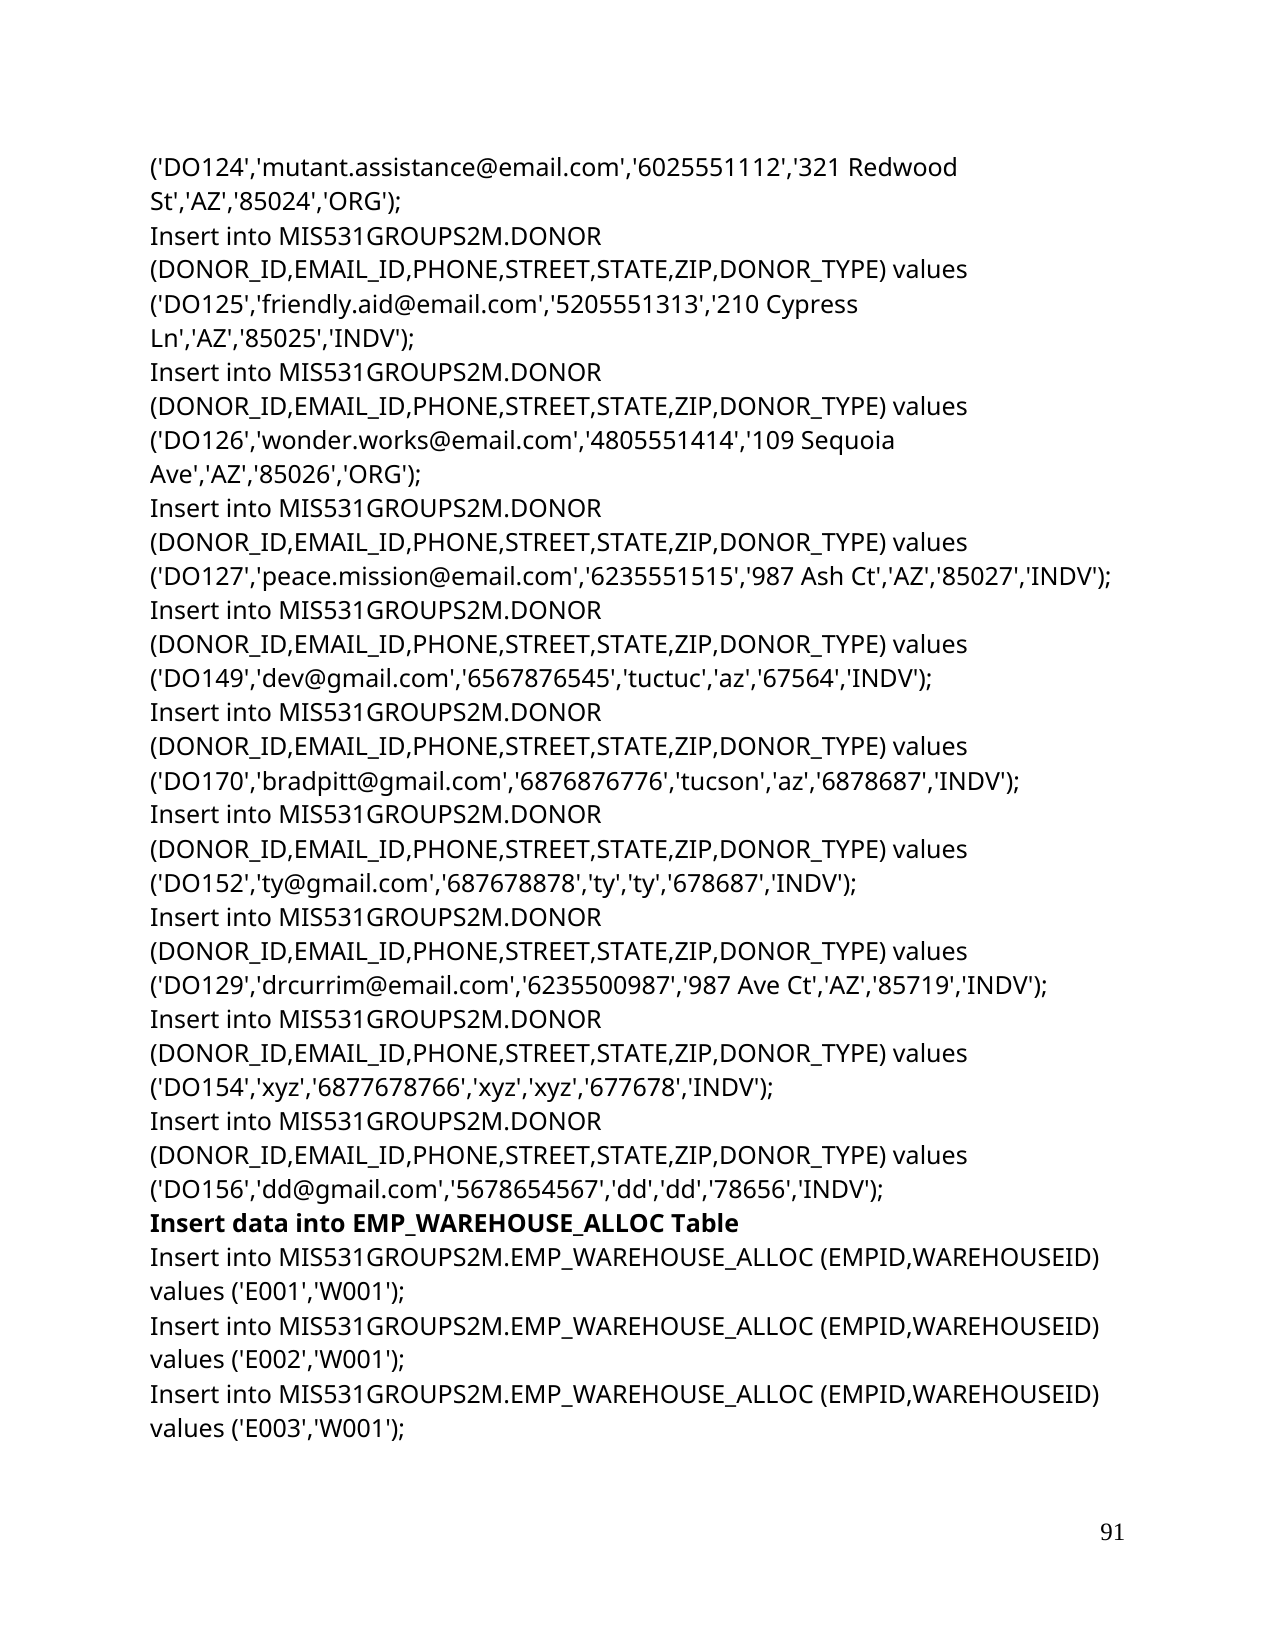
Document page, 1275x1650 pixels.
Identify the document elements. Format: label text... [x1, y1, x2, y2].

text Insert into MIS531GROUPS2M.DONOR (DONOR_ID,EMAIL_ID,PHONE,STREET,STATE,ZIP,DONOR_TYPE) values ('DO127','peace.mission@email.com','6235551515','987 Ash Ct','AZ','85027','INDV'); [150, 491, 1125, 593]
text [150, 150, 1125, 218]
text Insert into MIS531GROUPS2M.DONOR (DONOR_ID,EMAIL_ID,PHONE,STREET,STATE,ZIP,DONOR_TYPE) values ('DO152','ty@gmail.com','687678878','ty','ty','678687','INDV'); [150, 797, 1125, 899]
text Insert into MIS531GROUPS2M.DONOR (DONOR_ID,EMAIL_ID,PHONE,STREET,STATE,ZIP,DONOR_TYPE) values ('DO156','dd@gmail.com','5678654567','dd','dd','78656','INDV'); [150, 1104, 1125, 1206]
text Insert into MIS531GROUPS2M.DONOR (DONOR_ID,EMAIL_ID,PHONE,STREET,STATE,ZIP,DONOR_TYPE) values ('DO125','friendly.aid@email.com','5205551313','210 Cypress Ln','AZ','85025','INDV'); [150, 218, 1125, 354]
text Insert into MIS531GROUPS2M.EMP_WAREHOUSE_ALLOC (EMPID,WAREHOUSEID) values ('E003','W001'); [150, 1376, 1125, 1444]
text Insert into MIS531GROUPS2M.DONOR (DONOR_ID,EMAIL_ID,PHONE,STREET,STATE,ZIP,DONOR_TYPE) values ('DO149','dev@gmail.com','6567876545','tuctuc','az','67564','INDV'); [150, 593, 1125, 695]
text Insert into MIS531GROUPS2M.DONOR (DONOR_ID,EMAIL_ID,PHONE,STREET,STATE,ZIP,DONOR_TYPE) values ('DO170','bradpitt@gmail.com','6876876776','tucson','az','6878687','INDV'); [150, 695, 1125, 797]
text Insert into MIS531GROUPS2M.DONOR (DONOR_ID,EMAIL_ID,PHONE,STREET,STATE,ZIP,DONOR_TYPE) values ('DO129','drcurrim@email.com','6235500987','987 Ave Ct','AZ','85719','INDV'); [150, 899, 1125, 1002]
text Insert into MIS531GROUPS2M.EMP_WAREHOUSE_ALLOC (EMPID,WAREHOUSEID) values ('E002','W001'); [150, 1308, 1125, 1376]
text Insert into MIS531GROUPS2M.EMP_WAREHOUSE_ALLOC (EMPID,WAREHOUSEID) values ('E001','W001'); [150, 1240, 1125, 1308]
text Insert into MIS531GROUPS2M.DONOR (DONOR_ID,EMAIL_ID,PHONE,STREET,STATE,ZIP,DONOR_TYPE) values ('DO126','wonder.works@email.com','4805551414','109 Sequoia Ave','AZ','85026','ORG'); [150, 354, 1125, 491]
text Insert into MIS531GROUPS2M.DONOR (DONOR_ID,EMAIL_ID,PHONE,STREET,STATE,ZIP,DONOR_TYPE) values ('DO154','xyz','6877678766','xyz','xyz','677678','INDV'); [150, 1002, 1125, 1104]
text Insert data into EMP_WAREHOUSE_ALLOC Table [150, 1206, 1125, 1240]
